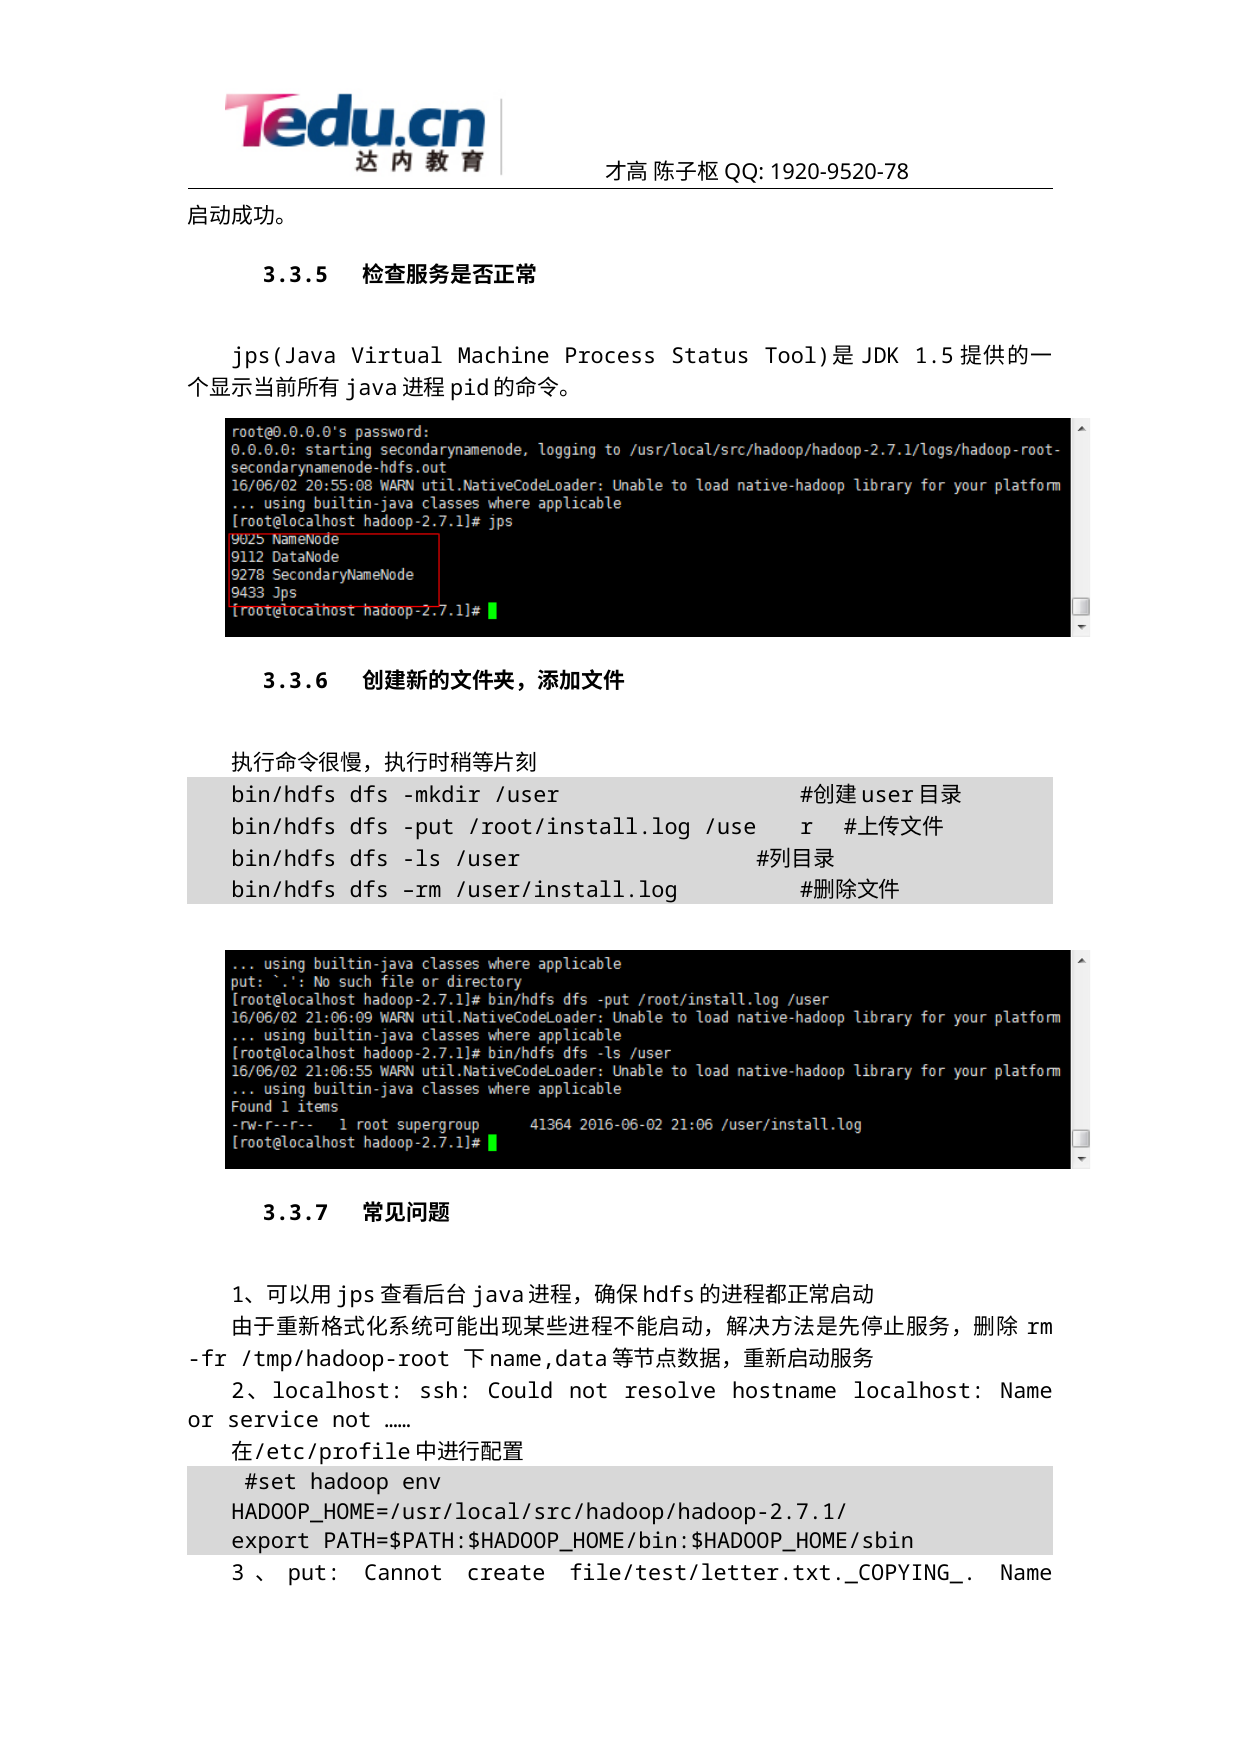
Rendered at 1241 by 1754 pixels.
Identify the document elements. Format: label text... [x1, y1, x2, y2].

text 3、put: Cannot create file/test/letter.txt._COPYING_. Name node is in safe mode. [187, 1555, 1053, 1587]
text bin/hdfs dfs -mkdir /user #创建user目录 [187, 777, 1053, 809]
text #set hadoop env [187, 1466, 1053, 1496]
subtitle 检查服务是否正常 [262, 257, 1031, 288]
text HADOOP_HOME=/usr/local/src/hadoop/hadoop-2.7.1/ [187, 1496, 1053, 1526]
text bin/hdfs dfs -put /root/install.log /use r #上传文件 [187, 809, 1053, 841]
text 执行命令很慢，执行时稍等片刻 [187, 745, 1053, 777]
text 在/etc/profile中进行配置 [187, 1434, 1053, 1466]
text jps(Java Virtual Machine Process Status Tool)是JDK 1.5提供的一个显示当前所有java进程pid的命令。 [187, 338, 1053, 402]
text 2、localhost: ssh: Could not resolve hostname localhost: Name or service not …… [187, 1373, 1053, 1434]
text bin/hdfs dfs –rm /user/install.log #删除文件 [187, 872, 1053, 904]
text bin/hdfs dfs -ls /user #列目录 [187, 841, 1053, 872]
subtitle 创建新的文件夹，添加文件 [262, 663, 1031, 695]
text 1、可以用jps查看后台java进程，确保hdfs的进程都正常启动 [187, 1277, 1053, 1309]
picture [225, 88, 507, 180]
picture [225, 950, 1091, 1169]
subtitle 常见问题 [262, 1195, 1031, 1227]
text 由于重新格式化系统可能出现某些进程不能启动，解决方法是先停止服务，删除rm -fr /tmp/hadoop-root 下name,data等节点数据，重新启动服务 [187, 1309, 1053, 1373]
picture [225, 418, 1091, 637]
text export PATH=$PATH:$HADOOP_HOME/bin:$HADOOP_HOME/sbin [187, 1526, 1053, 1555]
text 也可以执行sbin/start-all.sh启动hadoop，其中就包括hdfs。它会多启动两个服务：nodeManager和ResourceManager。执行jps就应该显示6个服务，就代表启动成功。 [187, 198, 1053, 229]
